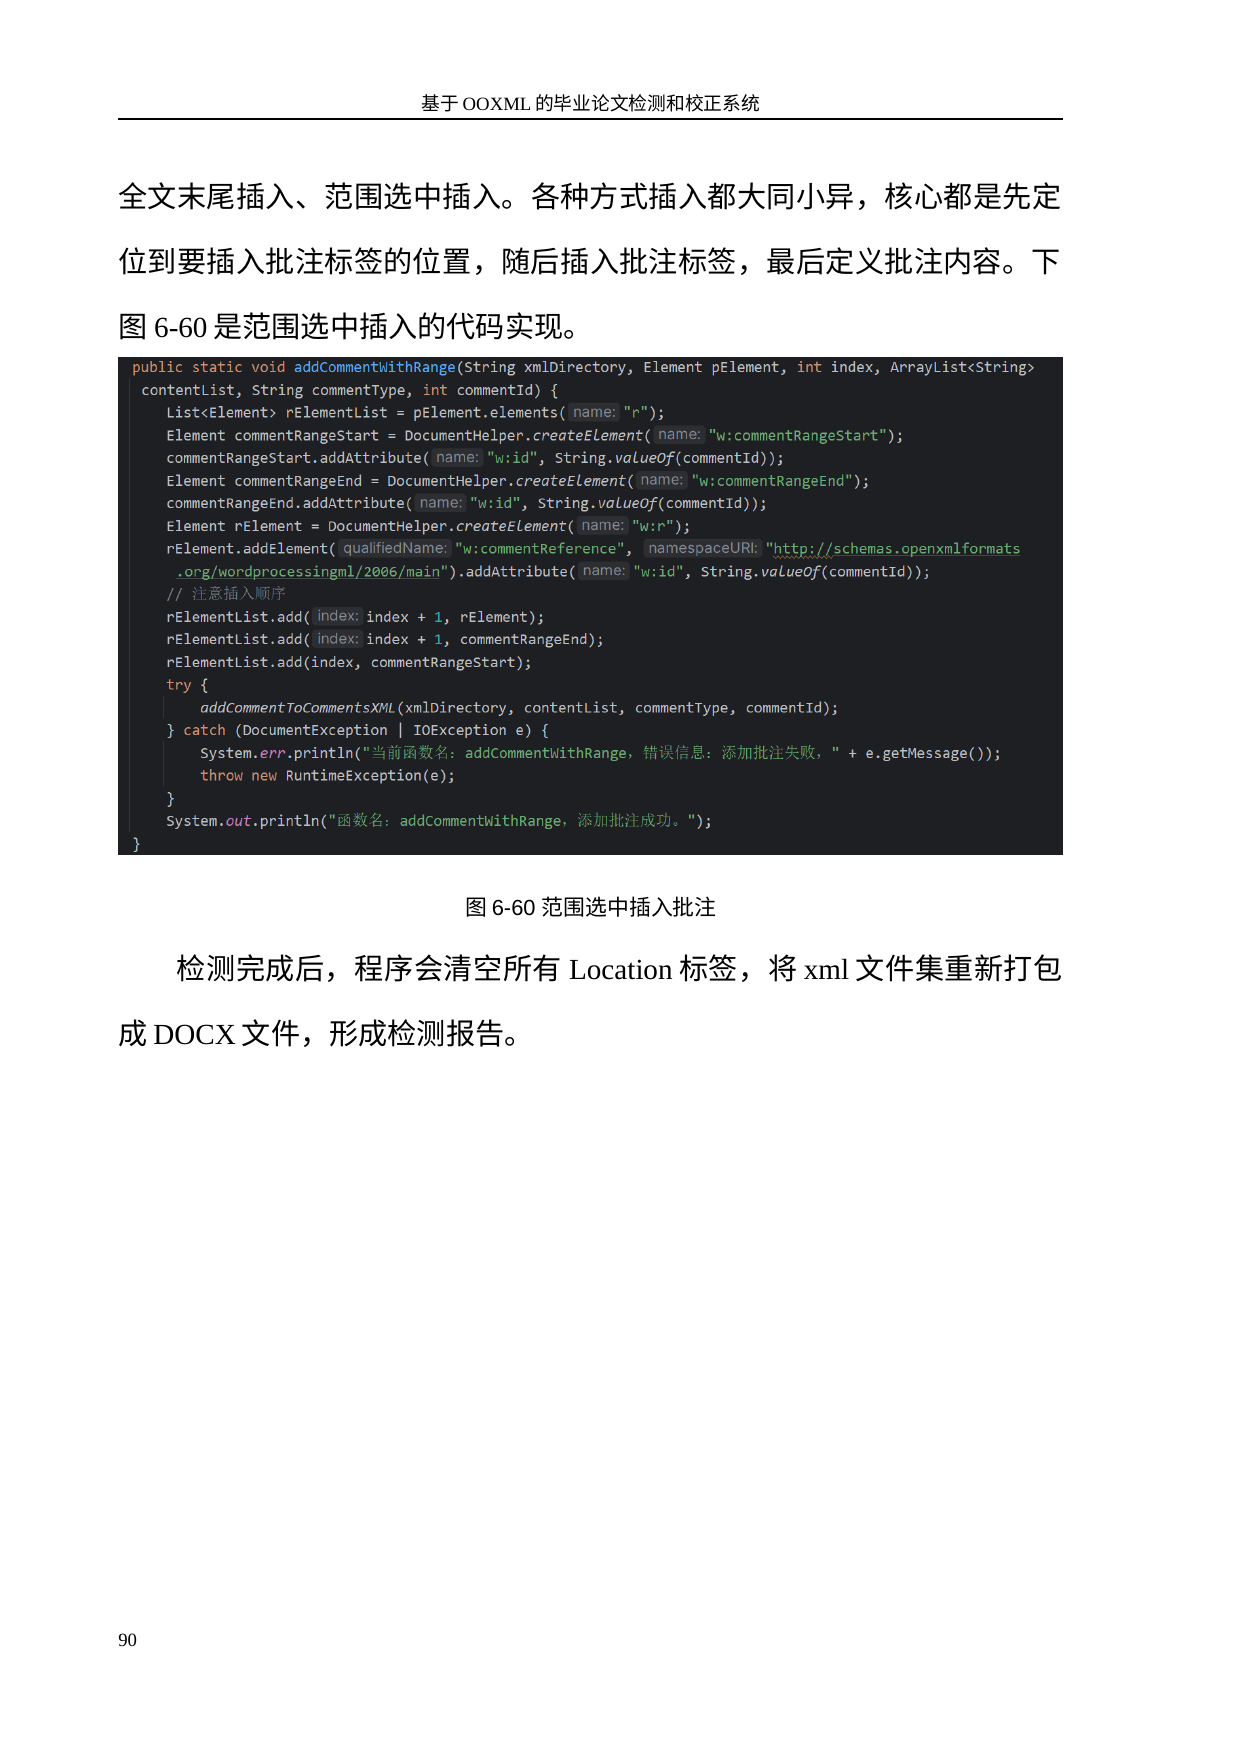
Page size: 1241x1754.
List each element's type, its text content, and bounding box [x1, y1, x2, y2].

text 检测完成后，程序会清空所有Location标签，将xml文件集重新打包成DOCX文件，形成检测报告。 [118, 934, 1063, 1064]
picture [118, 357, 1063, 855]
